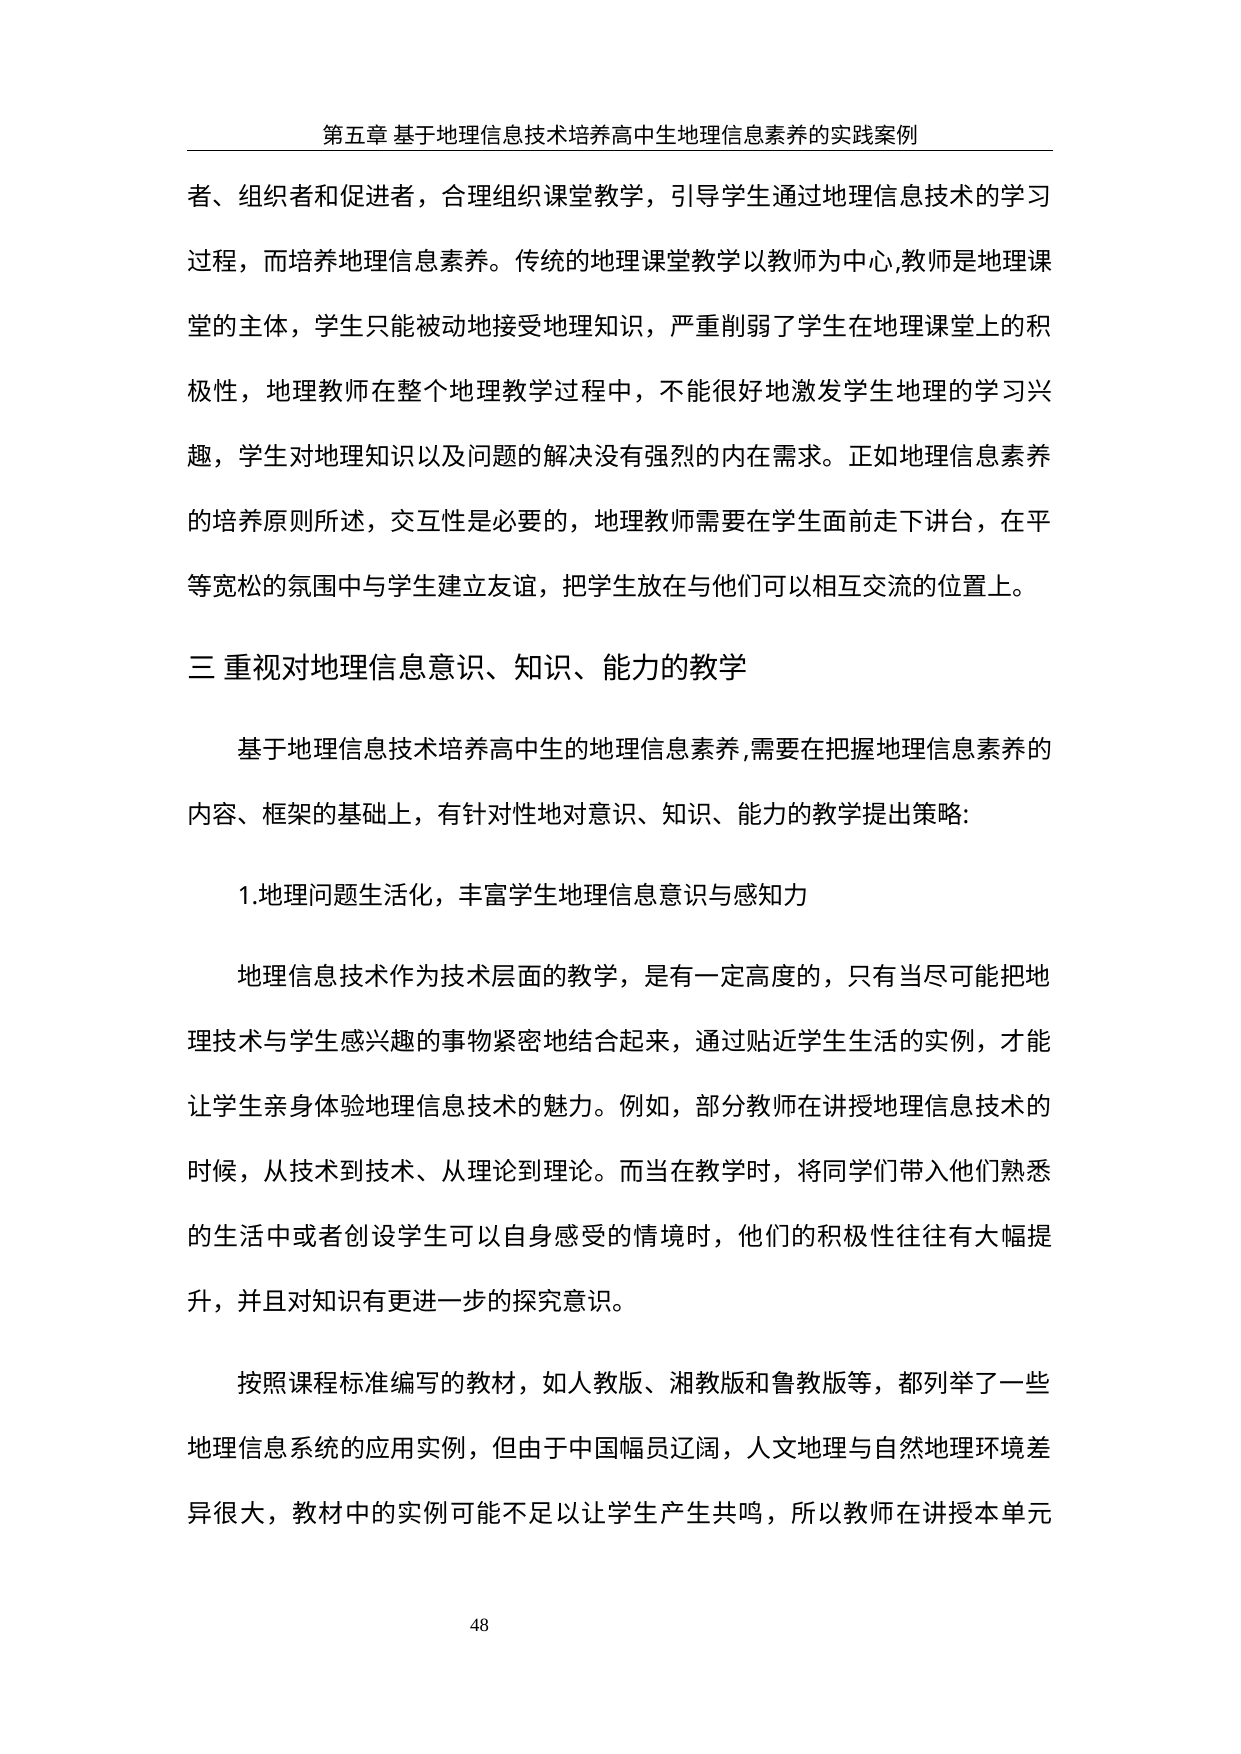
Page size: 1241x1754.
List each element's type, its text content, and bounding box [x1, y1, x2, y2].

text 三 重视对地理信息意识、知识、能力的教学 [187, 634, 1053, 699]
list 基于地理信息技术培养高中生的地理信息素养,需要在把握地理信息素养的内容、框架的基础上，有针对性地对意识、知识、能力的教学提出策略: [187, 715, 1053, 845]
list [187, 162, 1053, 617]
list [187, 1349, 1053, 1544]
list 地理信息技术作为技术层面的教学，是有一定高度的，只有当尽可能把地理技术与学生感兴趣的事物紧密地结合起来，通过贴近学生生活的实例，才能让学生亲身体验地理信息技术的魅力。例如，部分教师在讲授地理信息技术的时候，从技术到技术、从理论到理论。而当在教学时，将同学们带入他们熟悉的生活中或者创设学生可以自身感受的情境时，他们的积极性往往有大幅提升，并且对知识有更进一步的探究意识。 [187, 942, 1053, 1332]
list 1.地理问题生活化，丰富学生地理信息意识与感知力 [187, 861, 1053, 926]
